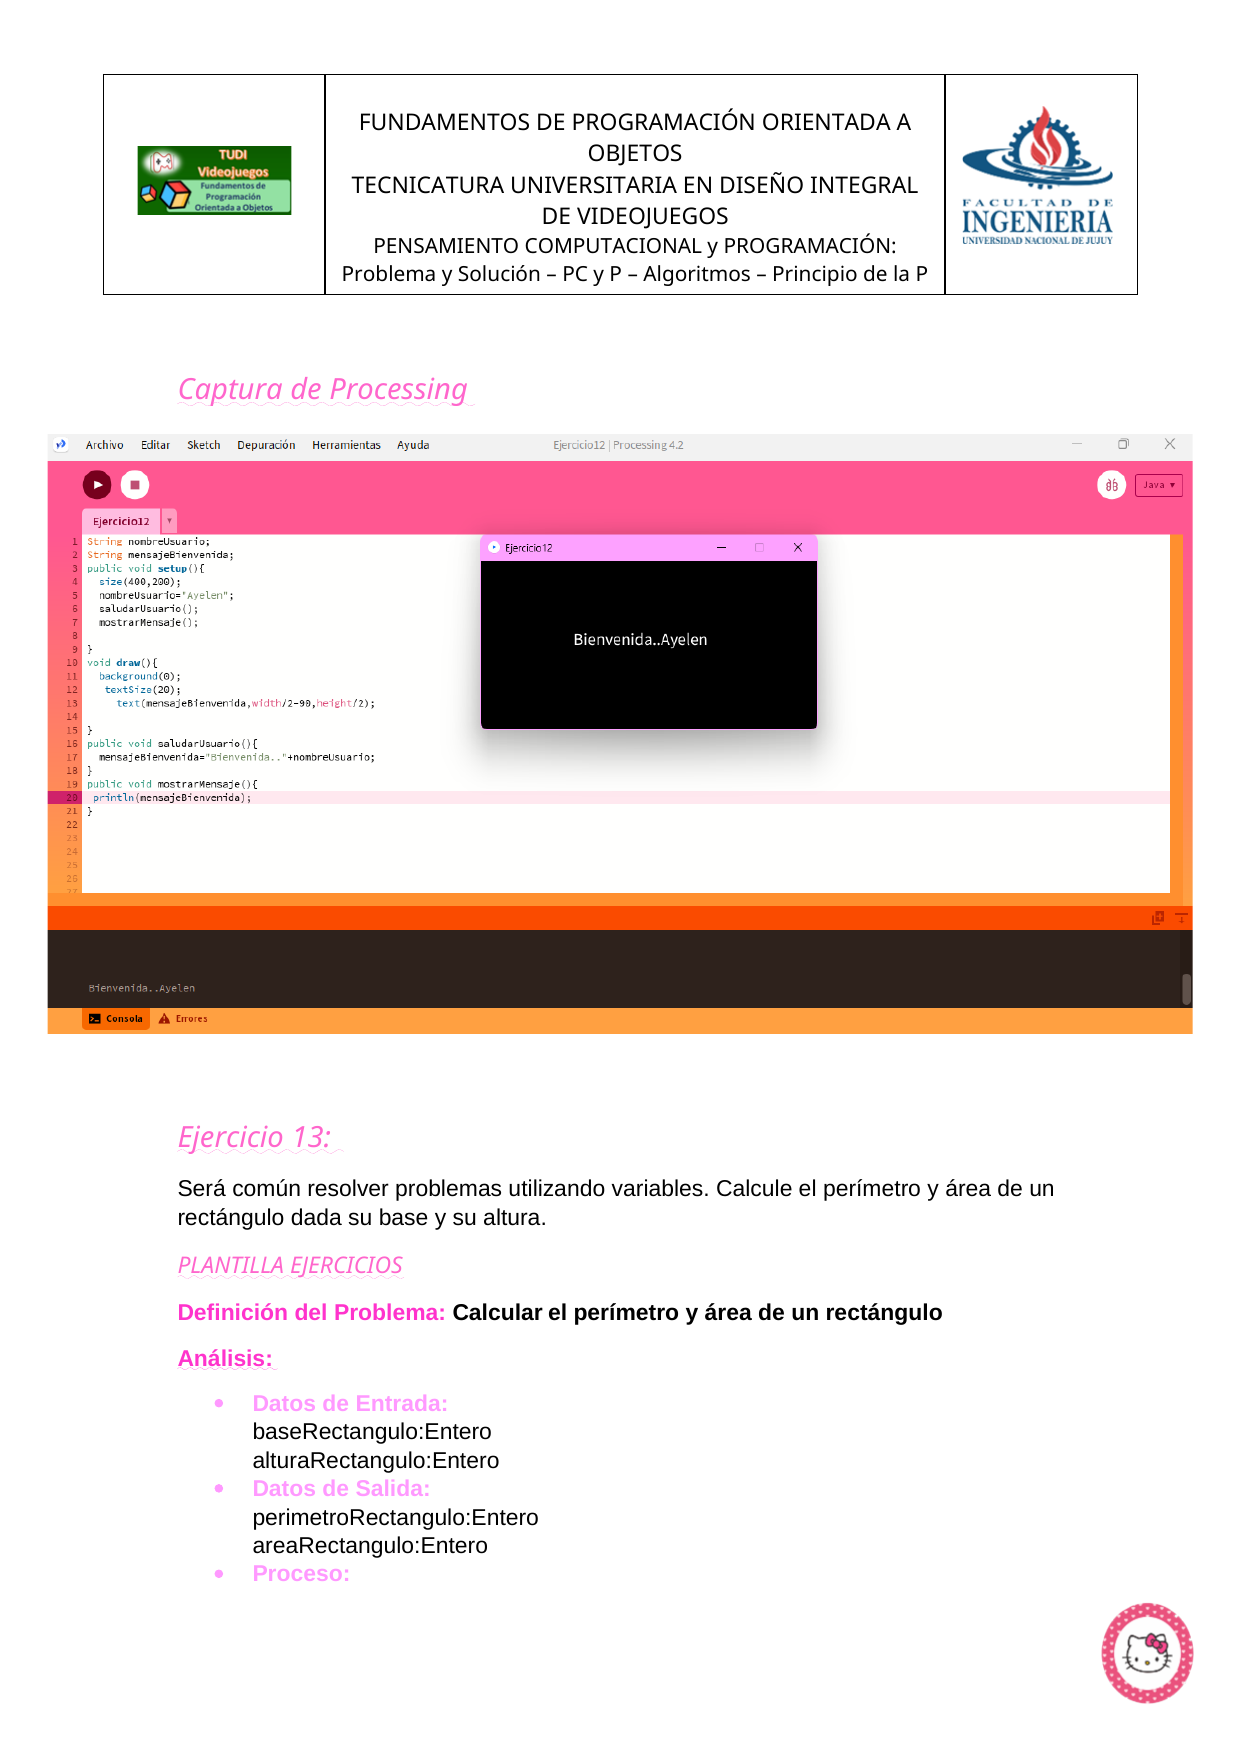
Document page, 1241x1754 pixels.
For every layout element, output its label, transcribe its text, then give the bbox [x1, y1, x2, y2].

text Definición del Problema: Calcular el perímetro y área de un rectángulo [177, 1299, 1063, 1326]
picture [47, 434, 1193, 1034]
picture [1096, 1598, 1199, 1716]
list Datos de Entrada: [215, 1390, 1063, 1416]
list alturaRectangulo:Entero [252, 1447, 1063, 1473]
text Análisis: [177, 1344, 1063, 1371]
text Captura de Processing [177, 368, 1063, 408]
picture [962, 106, 1113, 244]
text Ejercicio 13: [177, 1116, 1063, 1156]
text Será común resolver problemas utilizando variables. Calcule el perímetro y área de un rectángulo dada su base y su altura. [177, 1175, 1063, 1230]
text PLANTILLA EJERCICIOS [177, 1249, 1063, 1280]
list Proceso: [215, 1560, 1063, 1587]
list Datos de Salida: [215, 1475, 1063, 1501]
list baseRectangulo:Entero [252, 1418, 1063, 1444]
picture [137, 146, 292, 215]
list perimetroRectangulo:Entero [252, 1503, 1063, 1530]
list areaRectangulo:Entero [252, 1532, 1063, 1558]
